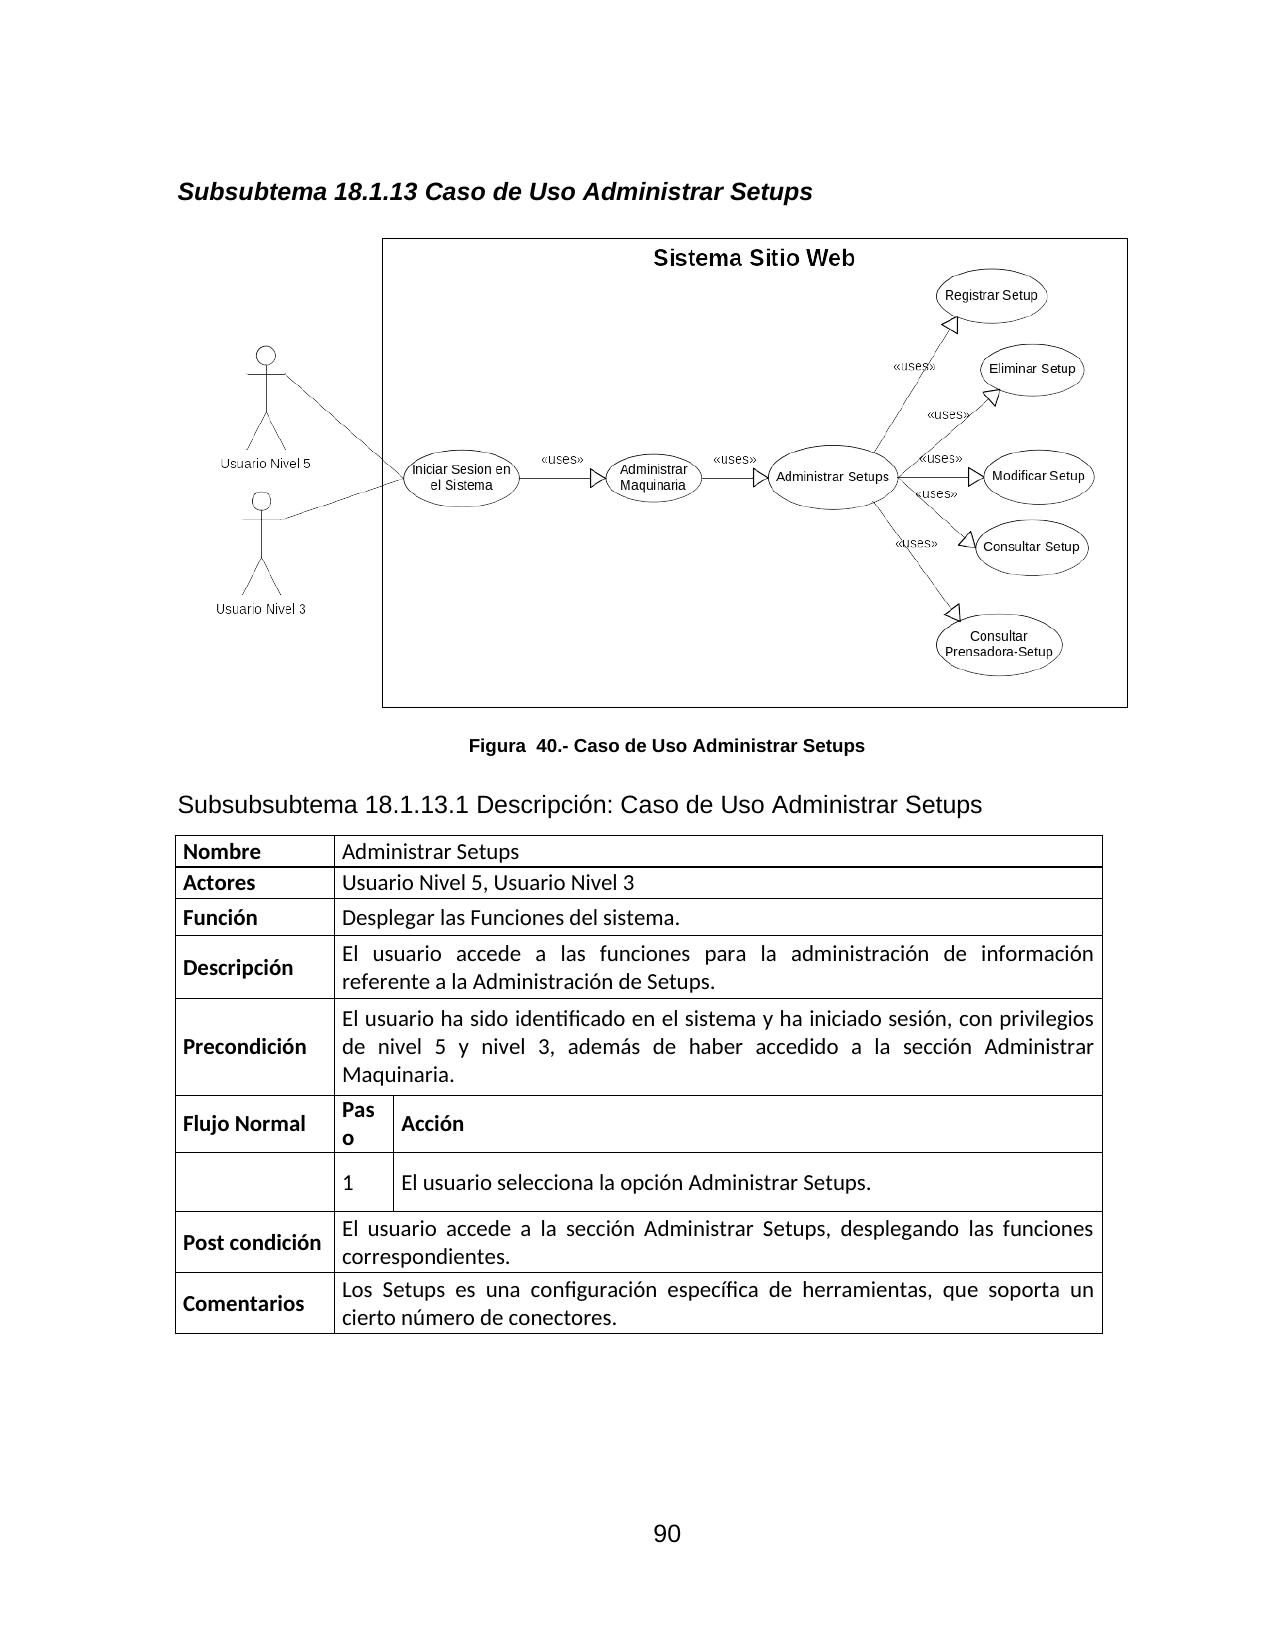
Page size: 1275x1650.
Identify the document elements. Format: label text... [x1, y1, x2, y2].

subtitle Caso de Uso Administrar Setups [177, 177, 1157, 206]
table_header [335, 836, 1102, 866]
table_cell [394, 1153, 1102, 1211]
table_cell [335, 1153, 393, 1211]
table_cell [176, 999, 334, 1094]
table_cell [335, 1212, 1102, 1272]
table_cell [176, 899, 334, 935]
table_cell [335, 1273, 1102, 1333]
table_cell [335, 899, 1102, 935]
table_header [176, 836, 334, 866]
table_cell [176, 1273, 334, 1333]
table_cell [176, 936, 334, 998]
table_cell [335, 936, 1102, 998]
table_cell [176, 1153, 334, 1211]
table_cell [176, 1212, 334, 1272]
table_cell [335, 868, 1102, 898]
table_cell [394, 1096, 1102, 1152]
subtitle Descripción: Caso de Uso Administrar Setups [177, 789, 1157, 818]
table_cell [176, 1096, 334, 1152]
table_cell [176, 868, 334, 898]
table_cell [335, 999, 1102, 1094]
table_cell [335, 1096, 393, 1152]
